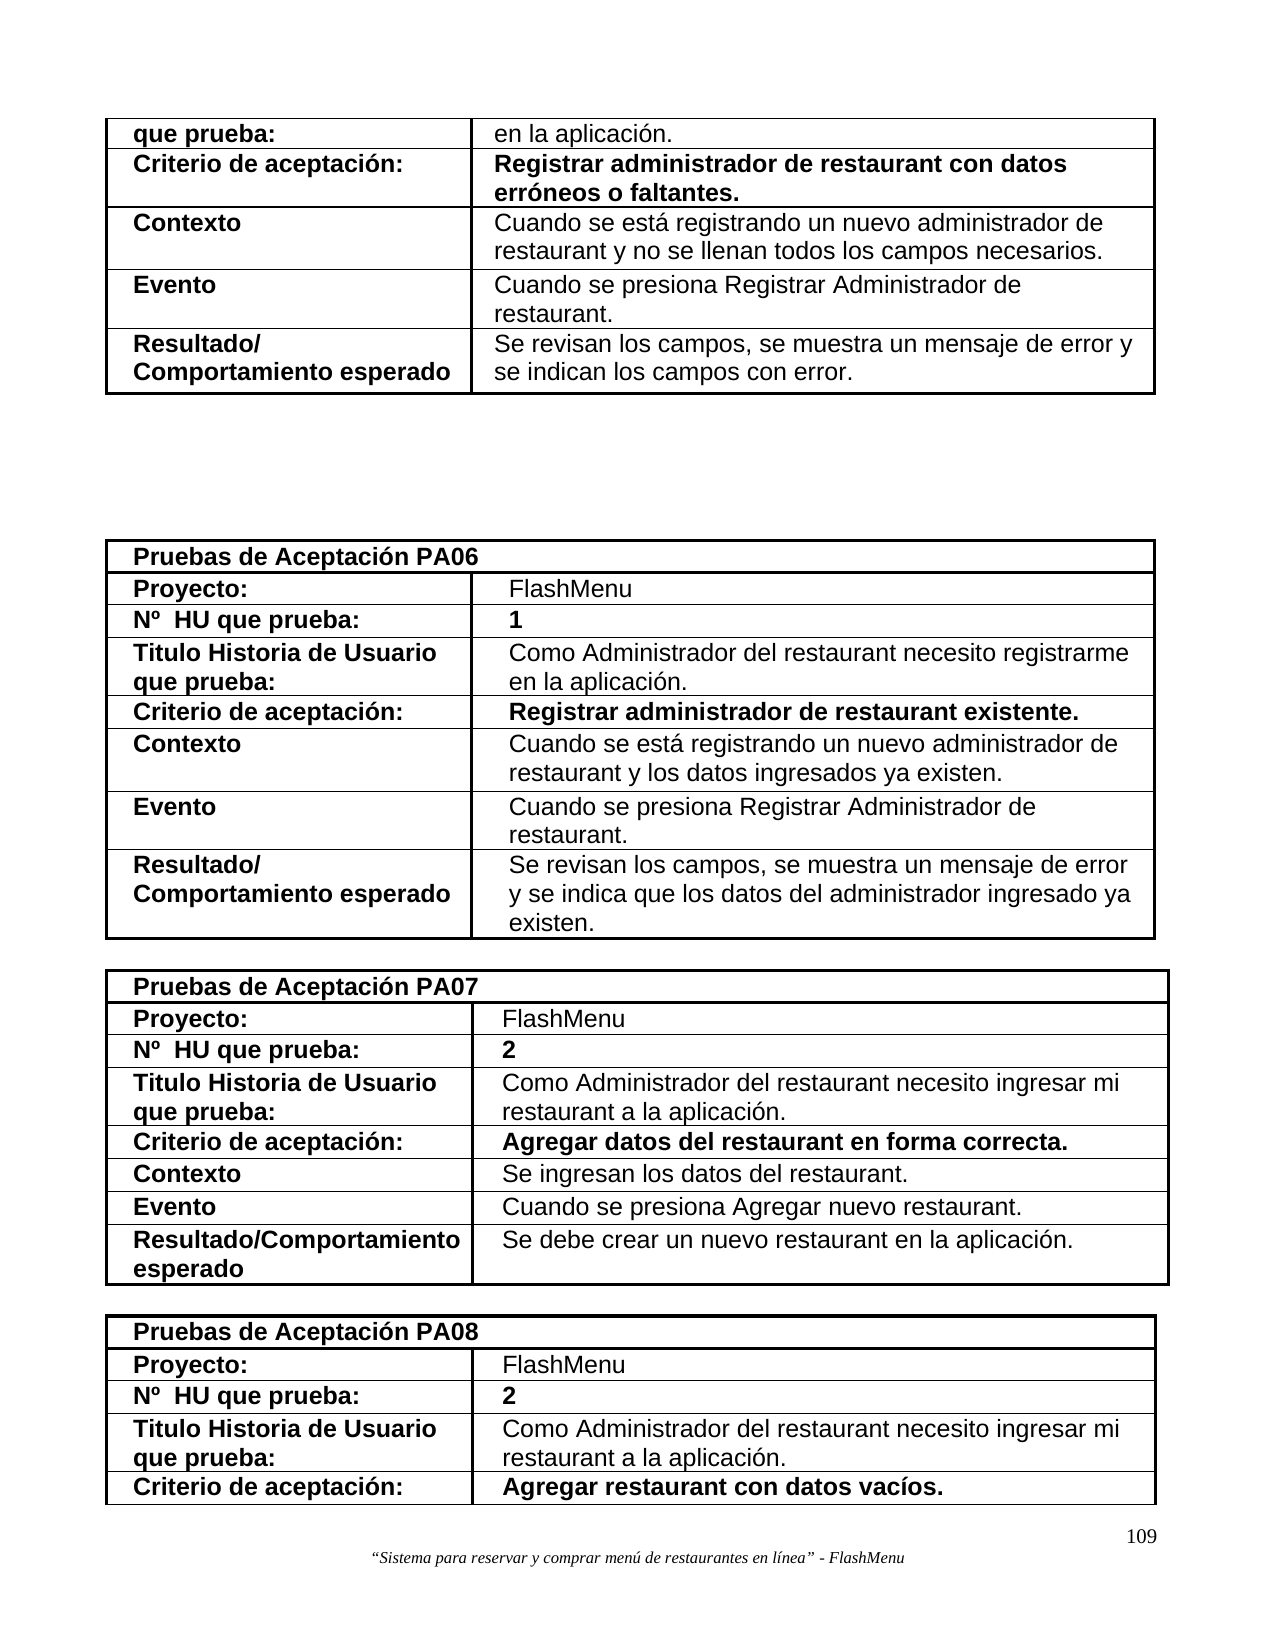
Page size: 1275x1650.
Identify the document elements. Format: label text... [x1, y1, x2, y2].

table_cell Resultado/Comportamiento esperado [108, 329, 470, 392]
table_cell Agregar restaurant con datos vacíos. [474, 1472, 1154, 1504]
table_cell Contexto [108, 1159, 471, 1191]
table_cell Titulo Historia de Usuario que prueba: [108, 1068, 471, 1125]
table_cell Resultado/Comportamiento esperado [108, 1225, 471, 1282]
table_cell Contexto [108, 729, 470, 791]
table_cell Nº HU que prueba: [108, 1035, 471, 1067]
table_cell Criterio de aceptación: [108, 1126, 471, 1158]
table_cell Se revisan los campos, se muestra un mensaje de error y se indican los campos con error. [473, 329, 1153, 392]
table_cell Como Administrador del restaurant necesito ingresar mi restaurant a la aplicación. [474, 1068, 1167, 1125]
table_cell Cuando se presiona Agregar nuevo restaurant. [474, 1192, 1167, 1224]
table_cell Como Administrador del restaurant necesito registrarme en la aplicación. [473, 638, 1153, 695]
table_cell FlashMenu [474, 1004, 1167, 1034]
table_cell Proyecto: [108, 1350, 471, 1380]
table_cell Evento [108, 270, 470, 327]
table_cell Contexto [108, 208, 470, 269]
table_cell Proyecto: [108, 1004, 471, 1034]
table_cell Nº HU que prueba: [108, 605, 470, 637]
table_cell Cuando se presiona Registrar Administrador de restaurant. [473, 270, 1153, 327]
table_cell Cuando se está registrando un nuevo administrador de restaurant y no se llenan todos los campos necesarios. [473, 208, 1153, 269]
table_cell Se debe crear un nuevo restaurant en la aplicación. [474, 1225, 1167, 1282]
table_cell Se revisan los campos, se muestra un mensaje de error y se indica que los datos del administrador ingresado ya existen. [473, 850, 1153, 937]
table_cell Titulo Historia de Usuario que prueba: [108, 638, 470, 695]
table_header Pruebas de Aceptación PA08 [108, 1318, 1154, 1347]
table_cell Como Administrador del restaurant necesito ingresar mi restaurant a la aplicación. [474, 1414, 1154, 1471]
table_cell Titulo Historia de Usuario que prueba: [108, 1414, 471, 1471]
table_cell Evento [108, 792, 470, 849]
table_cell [108, 119, 470, 148]
table_cell Cuando se presiona Registrar Administrador de restaurant. [473, 792, 1153, 849]
table_cell Registrar administrador de restaurant con datos erróneos o faltantes. [473, 149, 1153, 206]
table_cell Criterio de aceptación: [108, 149, 470, 206]
table_cell FlashMenu [473, 574, 1153, 604]
table_cell Cuando se está registrando un nuevo administrador de restaurant y los datos ingresados ya existen. [473, 729, 1153, 791]
table_cell 1 [473, 605, 1153, 637]
table_cell Resultado/Comportamiento esperado [108, 850, 470, 937]
table_cell Se ingresan los datos del restaurant. [474, 1159, 1167, 1191]
table_header Pruebas de Aceptación PA07 [108, 972, 1167, 1001]
table_cell Proyecto: [108, 574, 470, 604]
table_header Pruebas de Aceptación PA06 [108, 542, 1153, 571]
table_cell 2 [474, 1035, 1167, 1067]
table_cell Evento [108, 1192, 471, 1224]
table_cell Criterio de aceptación: [108, 696, 470, 728]
table_cell Agregar datos del restaurant en forma correcta. [474, 1126, 1167, 1158]
table_cell Criterio de aceptación: [108, 1472, 471, 1504]
table_cell Nº HU que prueba: [108, 1381, 471, 1413]
table_cell Registrar administrador de restaurant existente. [473, 696, 1153, 728]
table_cell 2 [474, 1381, 1154, 1413]
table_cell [473, 119, 1153, 148]
table_cell FlashMenu [474, 1350, 1154, 1380]
